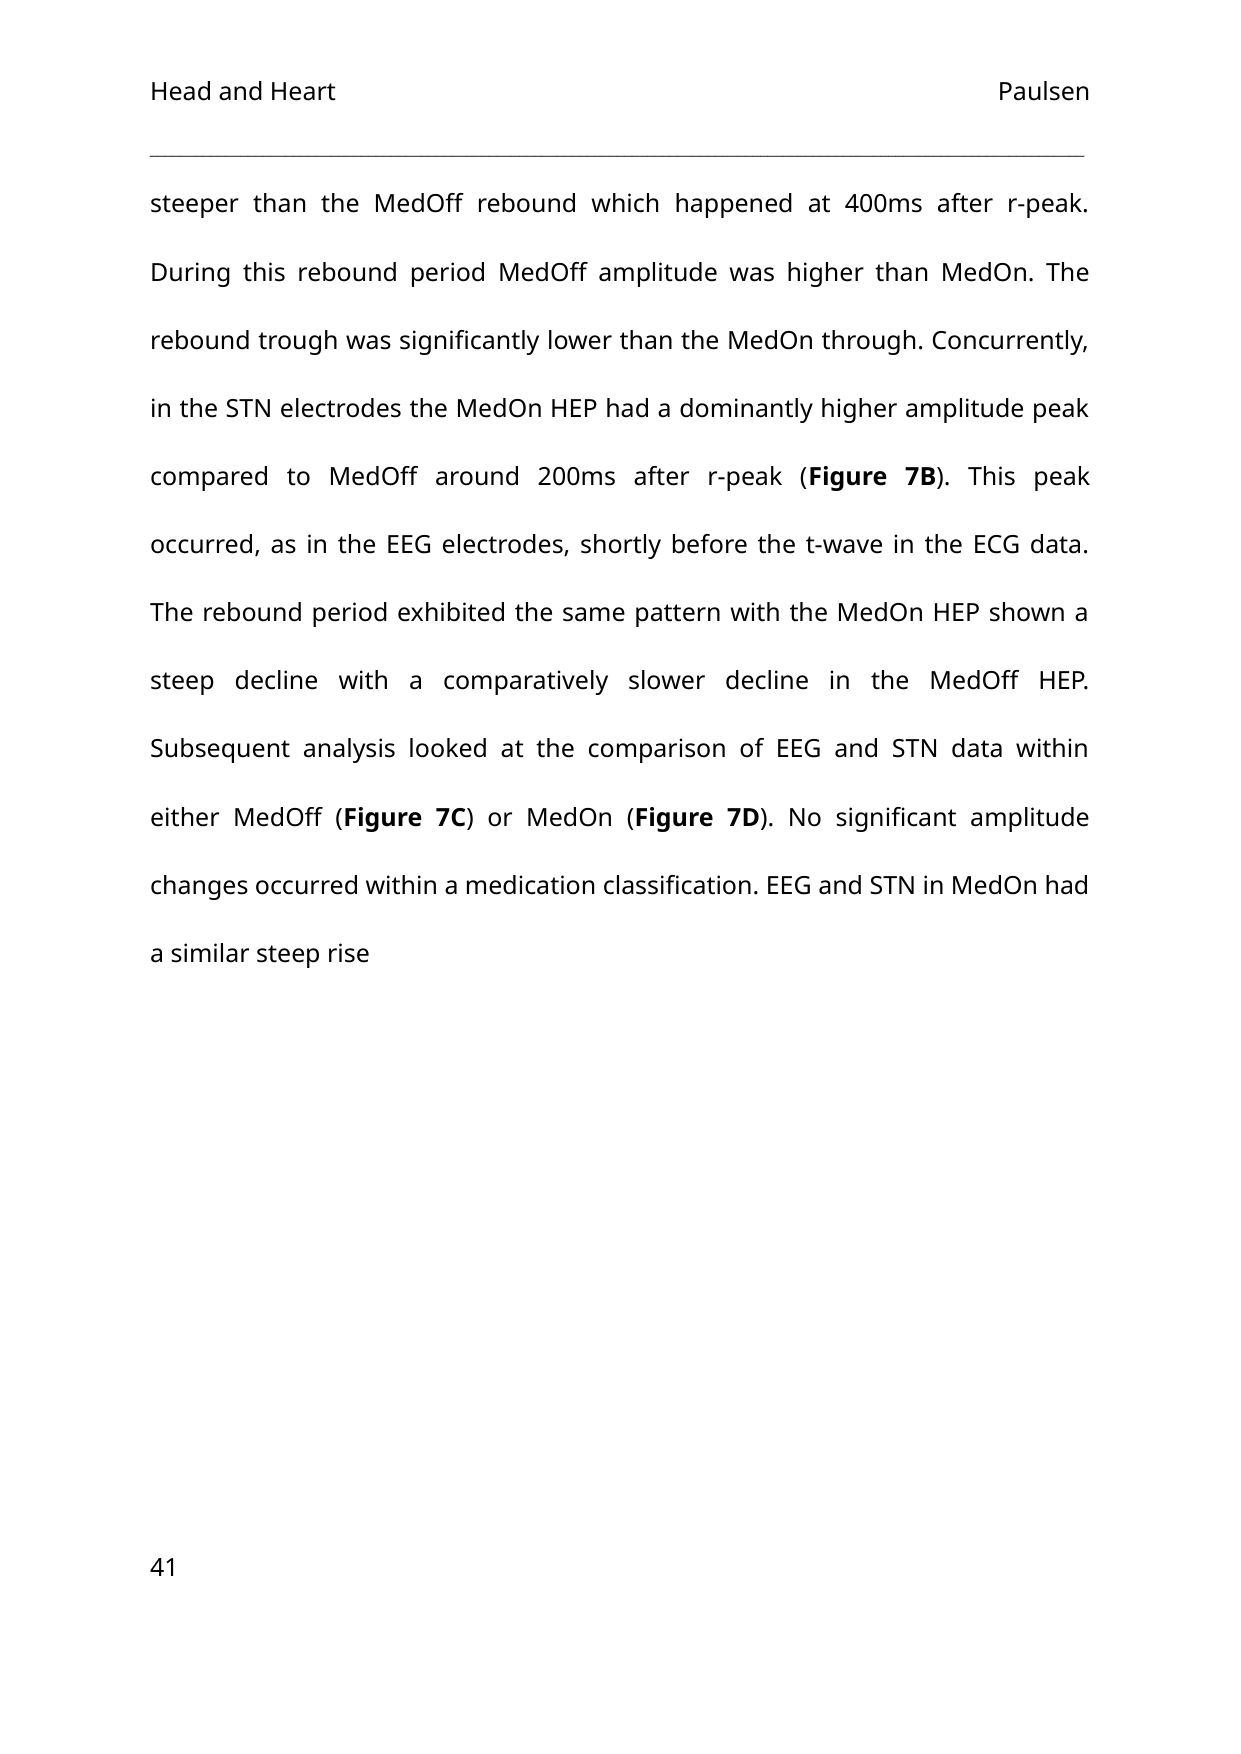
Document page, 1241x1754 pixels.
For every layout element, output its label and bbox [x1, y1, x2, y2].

text [150, 186, 1090, 969]
